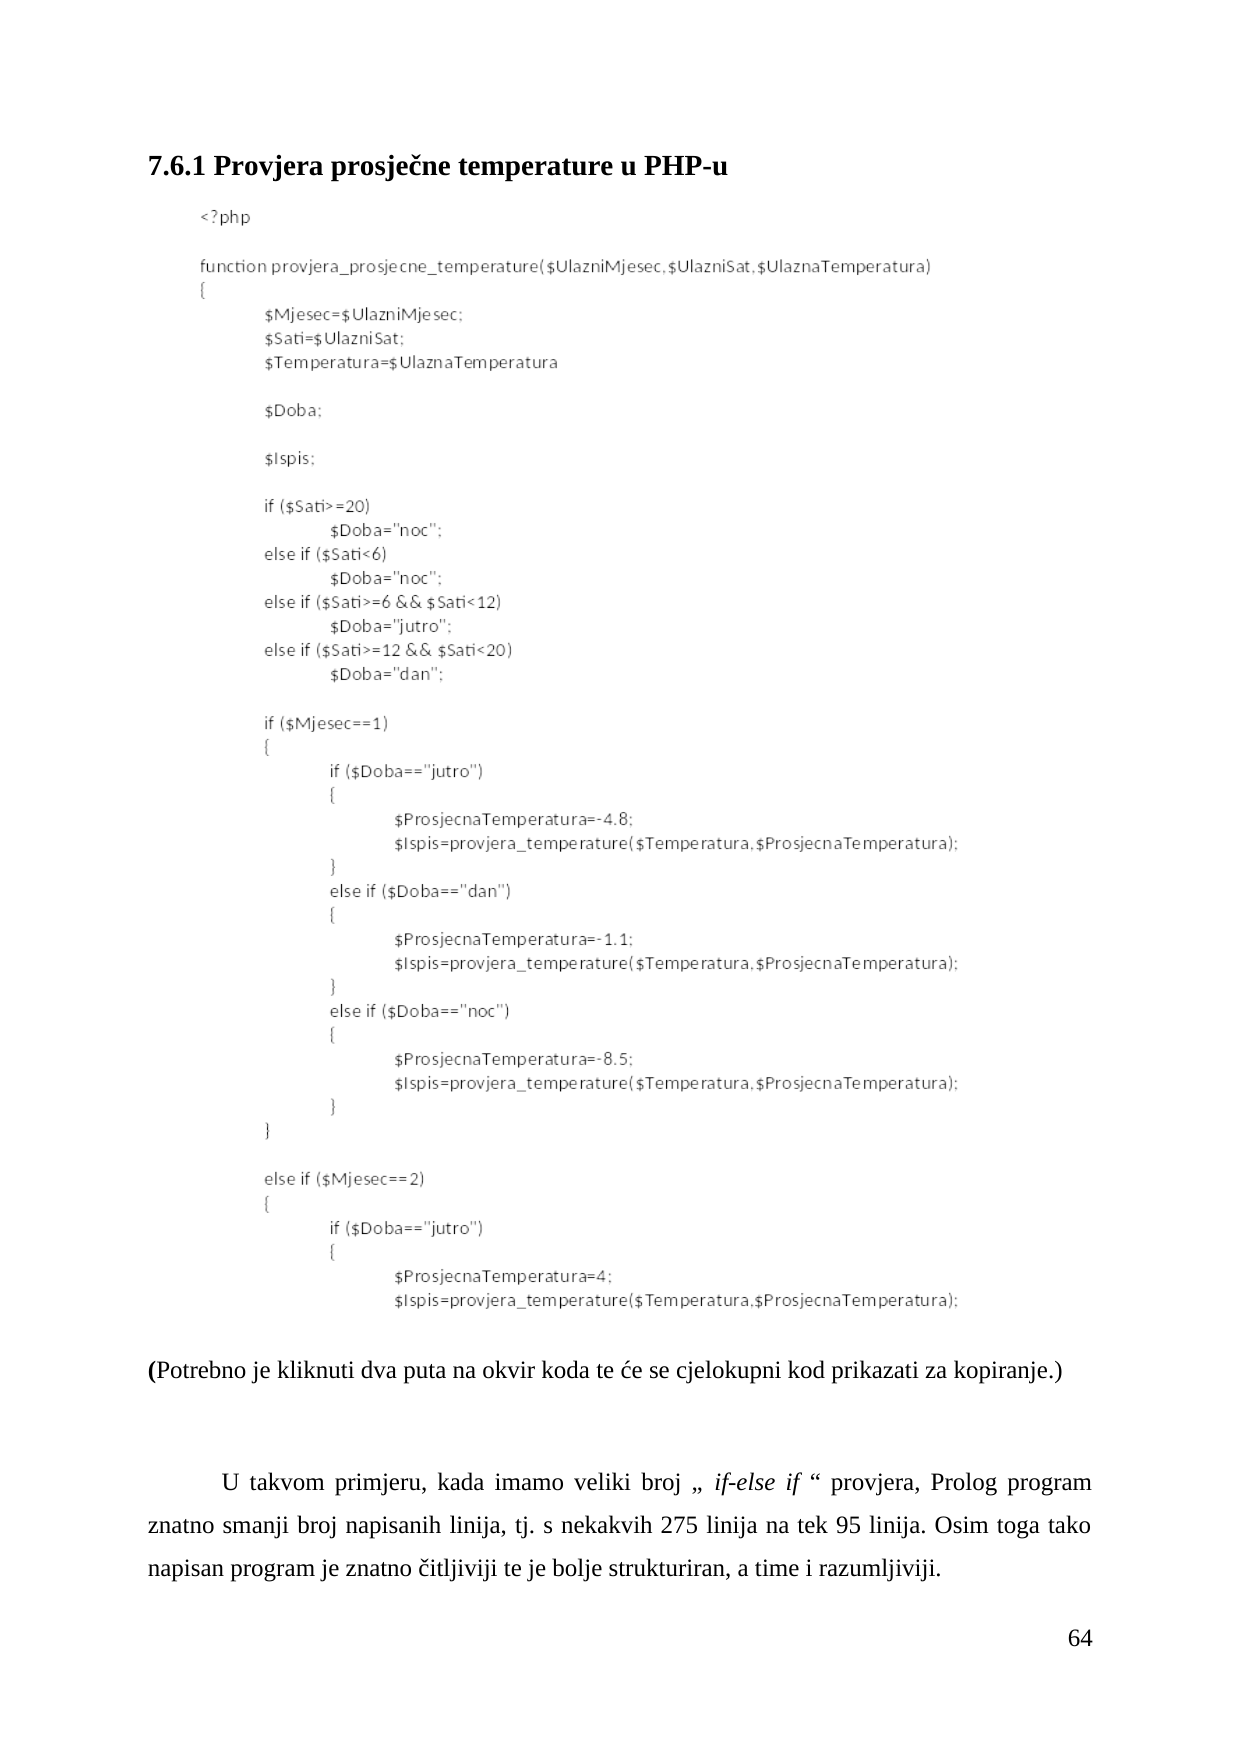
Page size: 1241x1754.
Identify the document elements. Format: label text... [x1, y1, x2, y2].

subtitle 7.6.1 Provjera prosječne temperature u PHP-u [148, 148, 1093, 181]
text U takvom primjeru, kada imamo veliki broj „ if-else if “ provjera, Prolog program znatno smanji broj napisanih linija, tj. s nekakvih 275 linija na tek 95 linija. Osim toga tako napisan program je znatno čitljiviji te je bolje strukturiran, a time i razumljiviji. [148, 1467, 1093, 1582]
text (Potrebno je kliknuti dva puta na okvir koda te će se cjelokupni kod prikazati za kopiranje.) [148, 1356, 1093, 1384]
